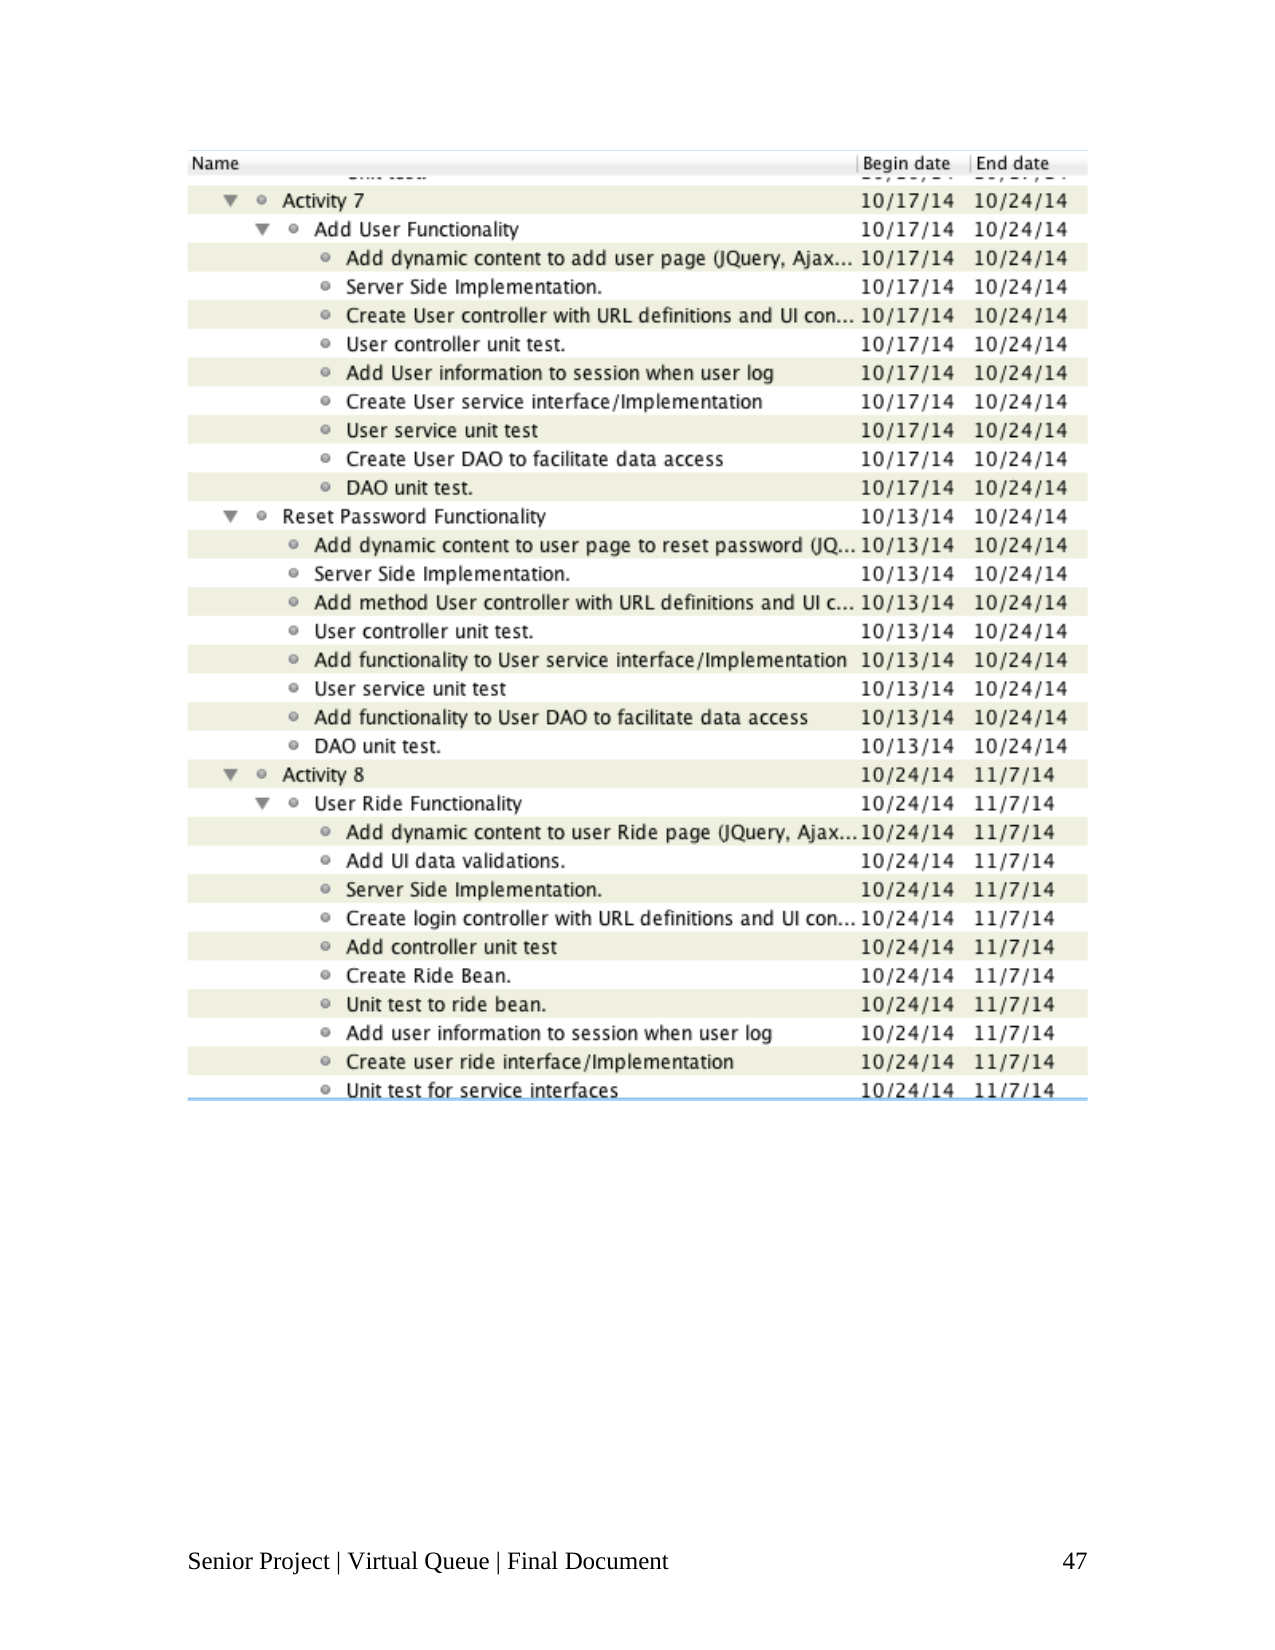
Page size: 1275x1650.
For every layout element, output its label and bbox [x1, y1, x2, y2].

picture [187, 150, 1088, 1101]
